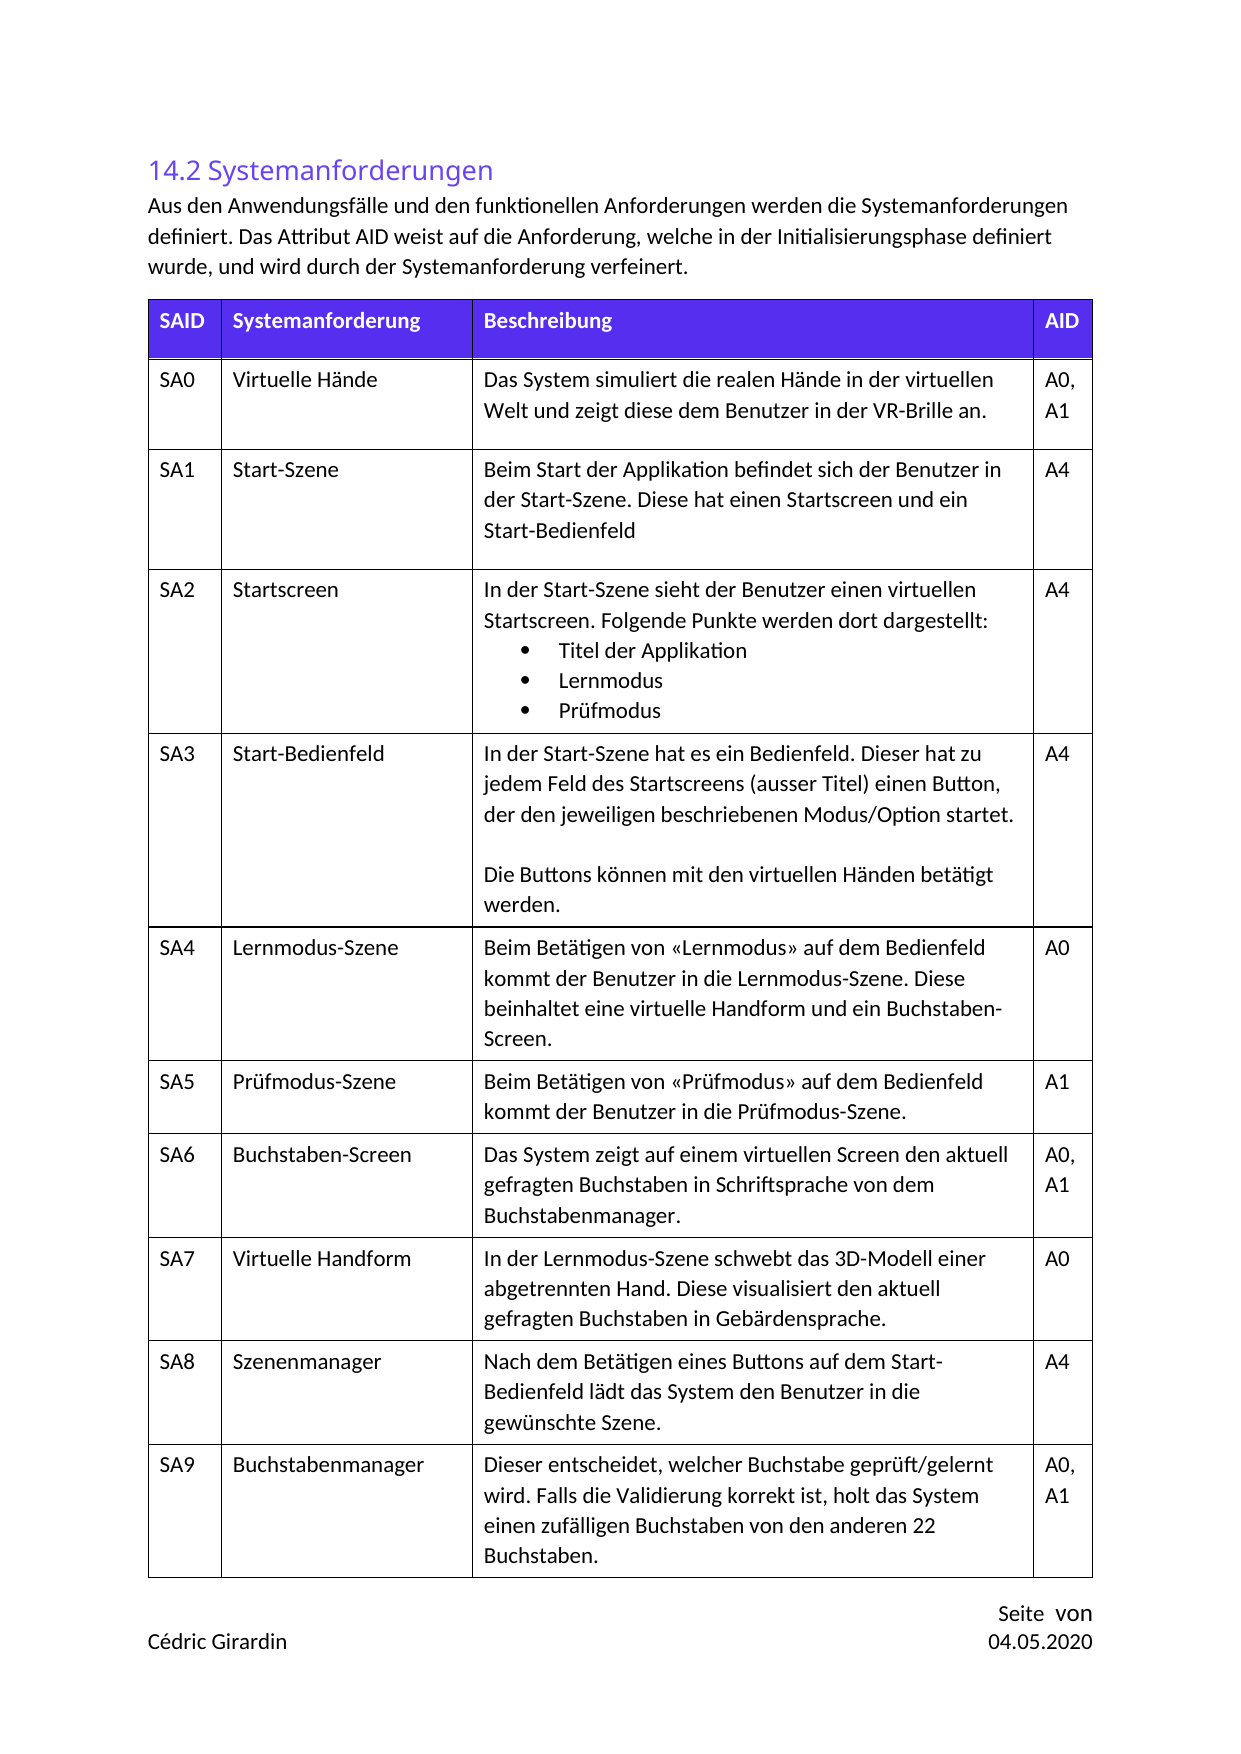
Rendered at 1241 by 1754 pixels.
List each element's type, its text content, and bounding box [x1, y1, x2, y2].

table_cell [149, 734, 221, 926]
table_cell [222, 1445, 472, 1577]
text Aus den Anwendungsfälle und den funktionellen Anforderungen werden die Systemanforderungen definiert. Das Attribut AID weist auf die Anforderung, welche in der Initialisierungsphase definiert wurde, und wird durch der Systemanforderung verfeinert. [148, 192, 1093, 280]
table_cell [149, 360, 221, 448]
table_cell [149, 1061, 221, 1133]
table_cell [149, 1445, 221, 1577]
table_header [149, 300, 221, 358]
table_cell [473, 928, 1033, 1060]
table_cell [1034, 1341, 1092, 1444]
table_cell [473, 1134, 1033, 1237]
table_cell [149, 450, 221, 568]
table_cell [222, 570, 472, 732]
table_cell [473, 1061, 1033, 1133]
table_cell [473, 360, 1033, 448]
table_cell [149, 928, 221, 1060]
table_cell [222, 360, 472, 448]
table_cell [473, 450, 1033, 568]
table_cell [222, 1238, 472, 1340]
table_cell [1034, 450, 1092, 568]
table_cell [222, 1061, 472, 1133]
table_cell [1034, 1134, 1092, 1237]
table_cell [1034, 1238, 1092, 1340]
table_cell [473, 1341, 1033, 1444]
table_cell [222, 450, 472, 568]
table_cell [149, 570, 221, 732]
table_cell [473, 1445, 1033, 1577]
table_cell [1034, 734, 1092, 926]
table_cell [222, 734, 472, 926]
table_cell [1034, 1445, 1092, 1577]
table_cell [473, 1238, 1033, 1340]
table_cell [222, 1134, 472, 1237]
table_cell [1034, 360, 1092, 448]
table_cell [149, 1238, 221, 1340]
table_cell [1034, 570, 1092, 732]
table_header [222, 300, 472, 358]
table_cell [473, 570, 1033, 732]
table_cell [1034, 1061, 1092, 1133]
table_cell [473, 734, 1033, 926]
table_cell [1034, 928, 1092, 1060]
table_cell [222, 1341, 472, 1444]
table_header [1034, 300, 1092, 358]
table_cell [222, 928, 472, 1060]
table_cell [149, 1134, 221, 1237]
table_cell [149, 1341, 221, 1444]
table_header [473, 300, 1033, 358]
subtitle Systemanforderungen [148, 152, 1093, 189]
